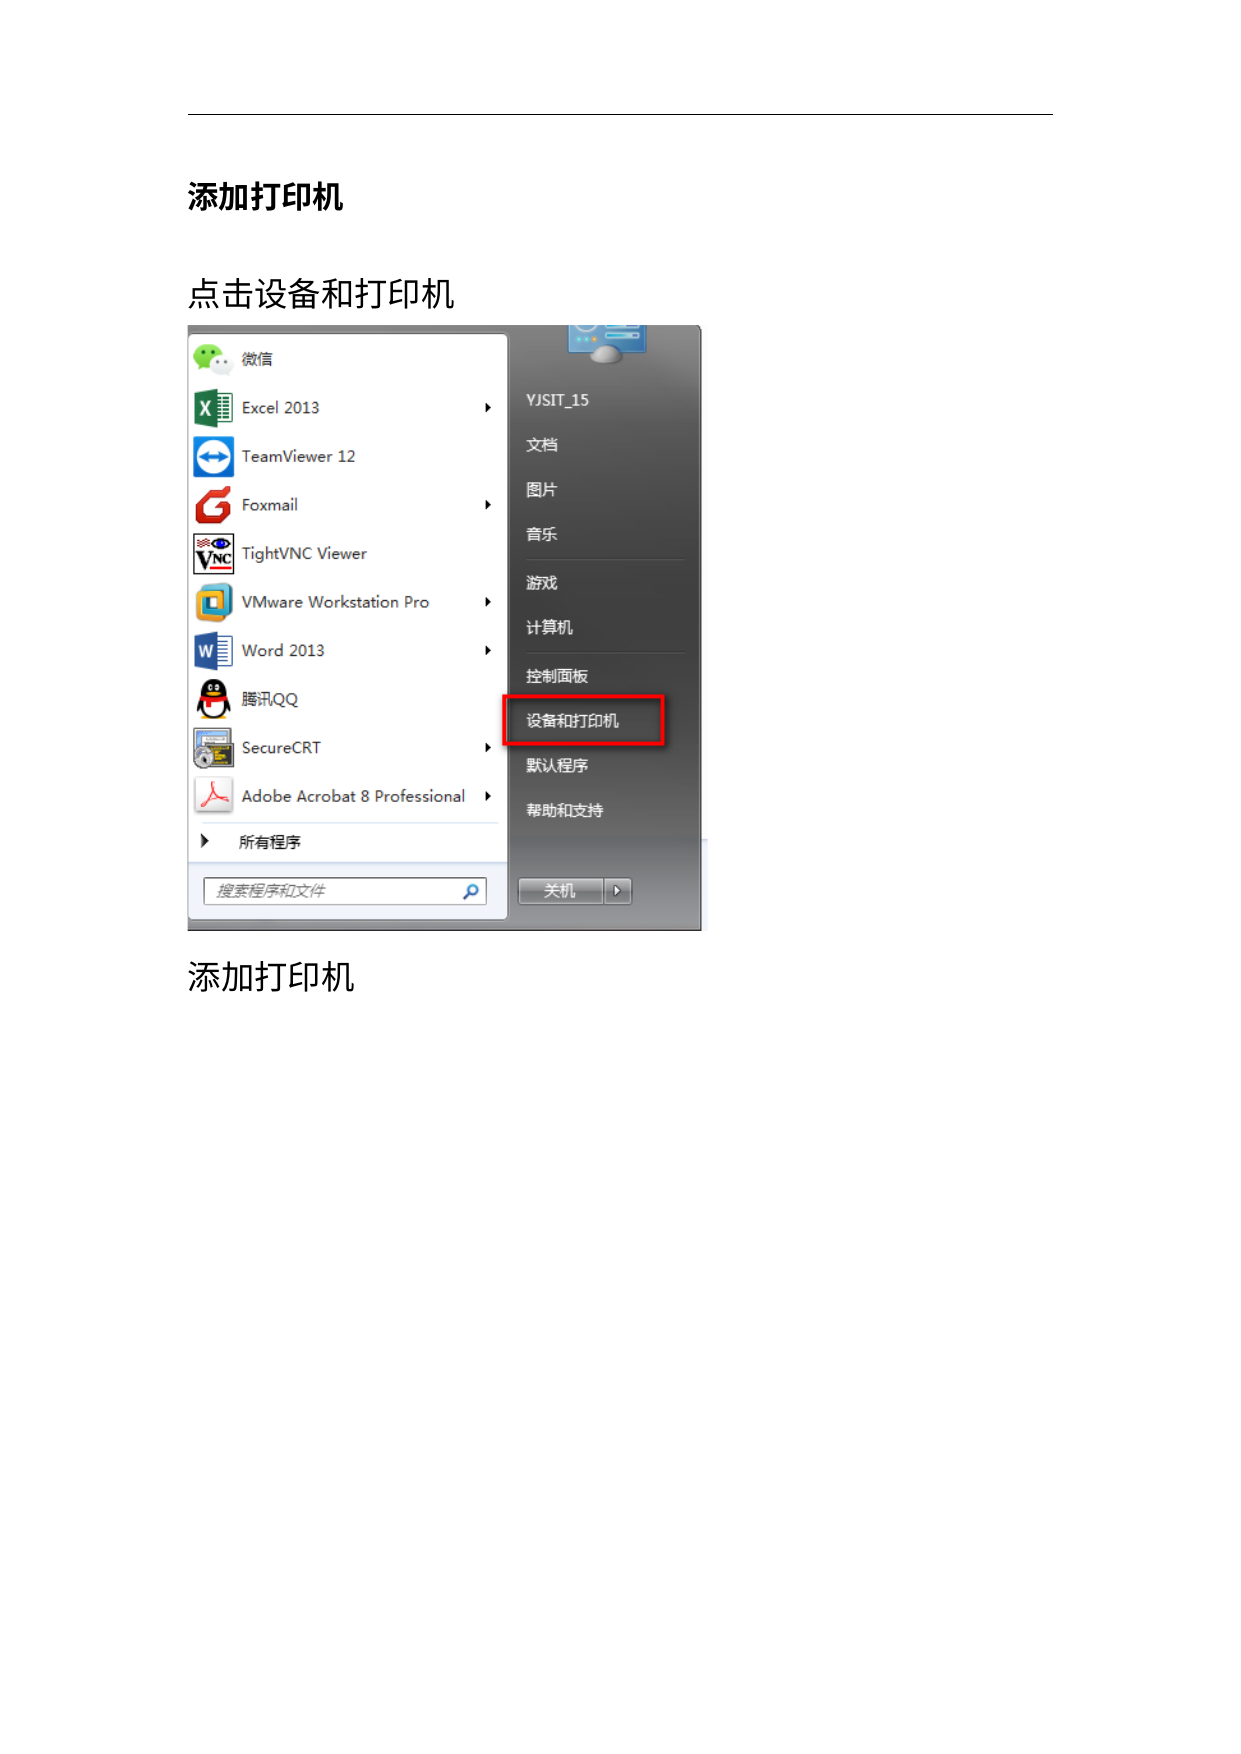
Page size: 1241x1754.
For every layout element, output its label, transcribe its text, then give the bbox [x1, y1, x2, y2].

text 添加打印机 [187, 942, 1053, 1007]
subtitle 添加打印机 [187, 162, 1053, 227]
picture [187, 325, 708, 931]
text 点击设备和打印机 [187, 260, 1053, 325]
